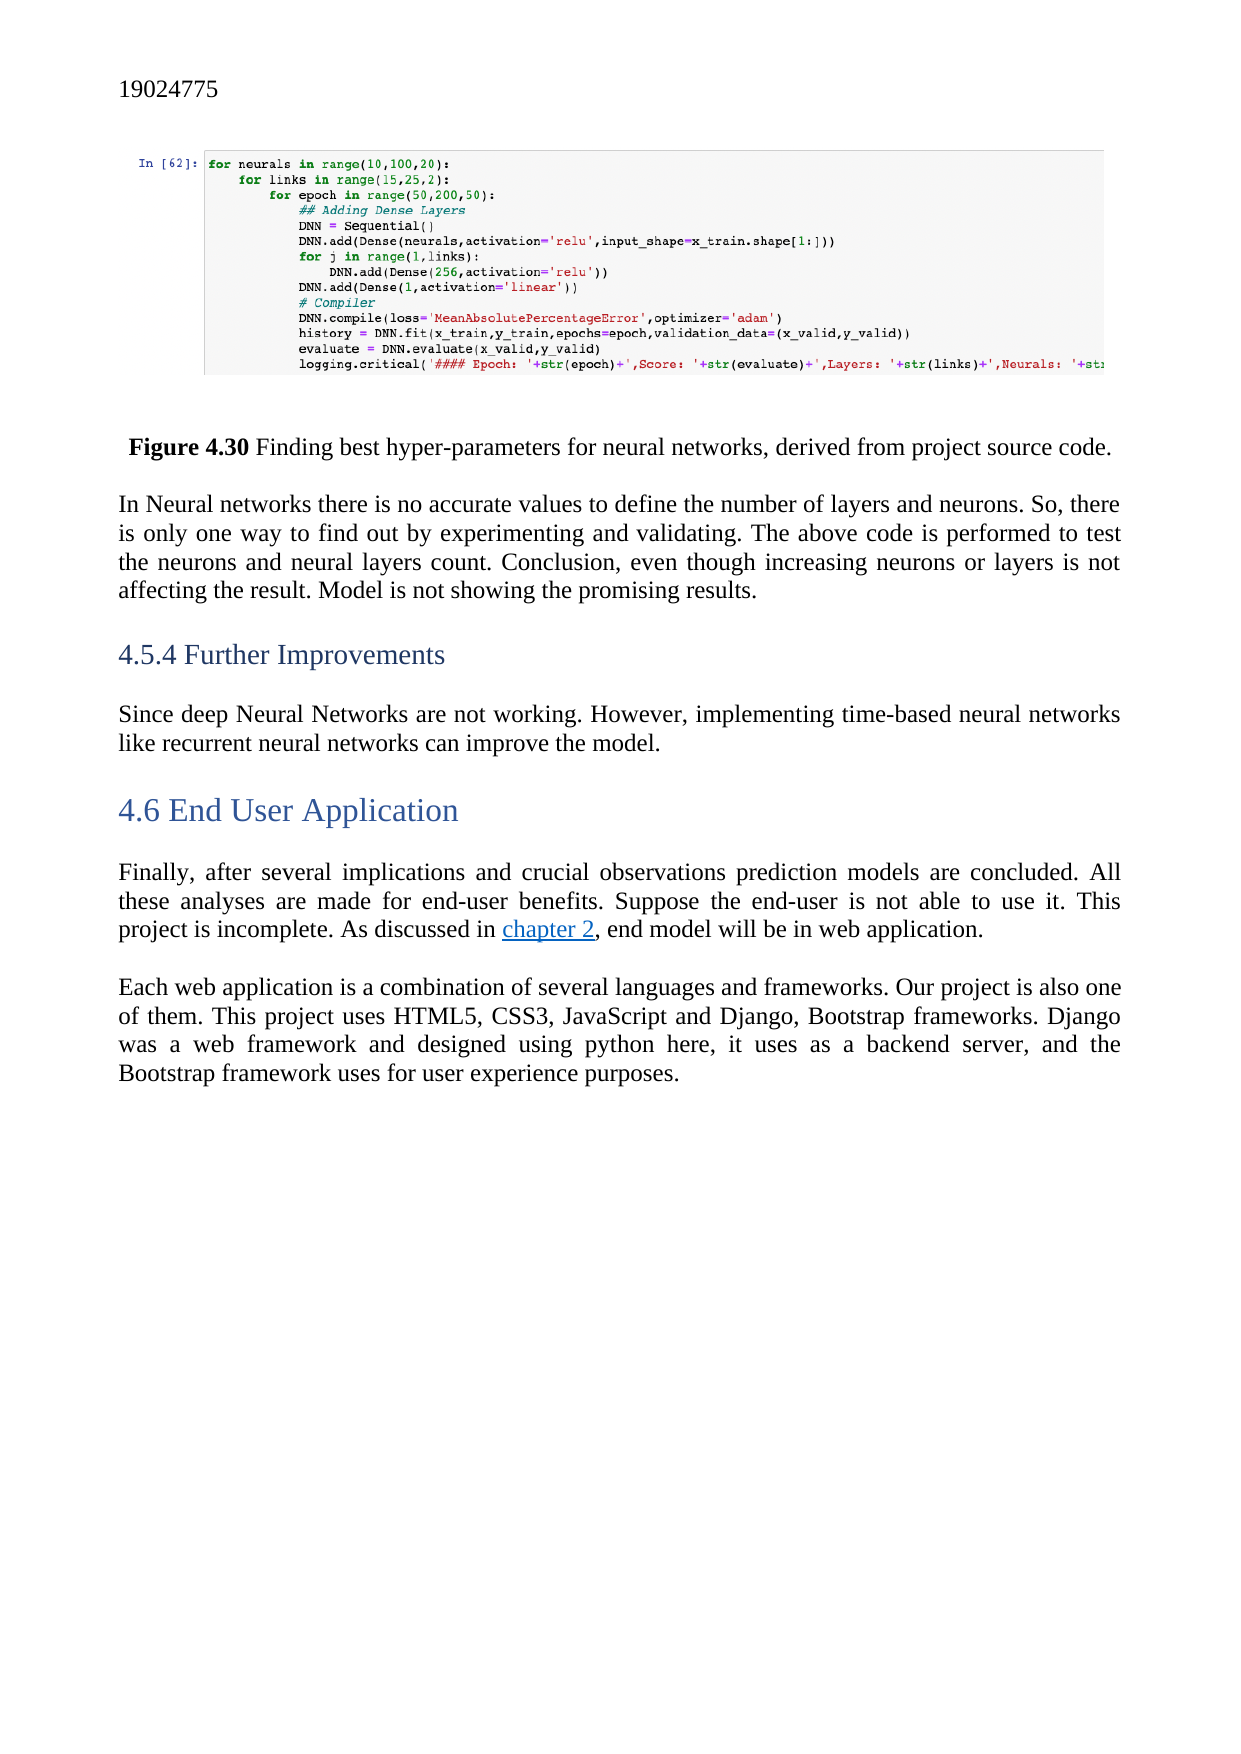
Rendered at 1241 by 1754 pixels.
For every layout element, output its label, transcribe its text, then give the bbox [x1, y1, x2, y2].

text Each web application is a combination of several languages and frameworks. Our project is also one of them. This project uses HTML5, CSS3, JavaScript and Django, Bootstrap frameworks. Django was a web framework and designed using python here, it uses as a backend server, and the Bootstrap framework uses for user experience purposes. [118, 972, 1122, 1087]
subtitle 4.5.4 Further Improvements [118, 637, 1122, 671]
text Since deep Neural Networks are not working. However, implementing time-based neural networks like recurrent neural networks can improve the model. [118, 699, 1122, 757]
text Finally, after several implications and crucial observations prediction models are concluded. All these analyses are made for end-user benefits. Suppose the end-user is not able to use it. This project is incomplete. As discussed in chapter 2, end model will be in web application. [118, 857, 1122, 943]
picture [118, 147, 1104, 375]
subtitle 4.6 End User Application [118, 790, 1122, 828]
text In Neural networks there is no accurate values to define the number of layers and neurons. So, there is only one way to find out by experimenting and validating. The above code is performed to test the neurons and neural layers count. Conclusion, even though increasing neurons or layers is not affecting the result. Model is not showing the promising results. [118, 489, 1122, 604]
